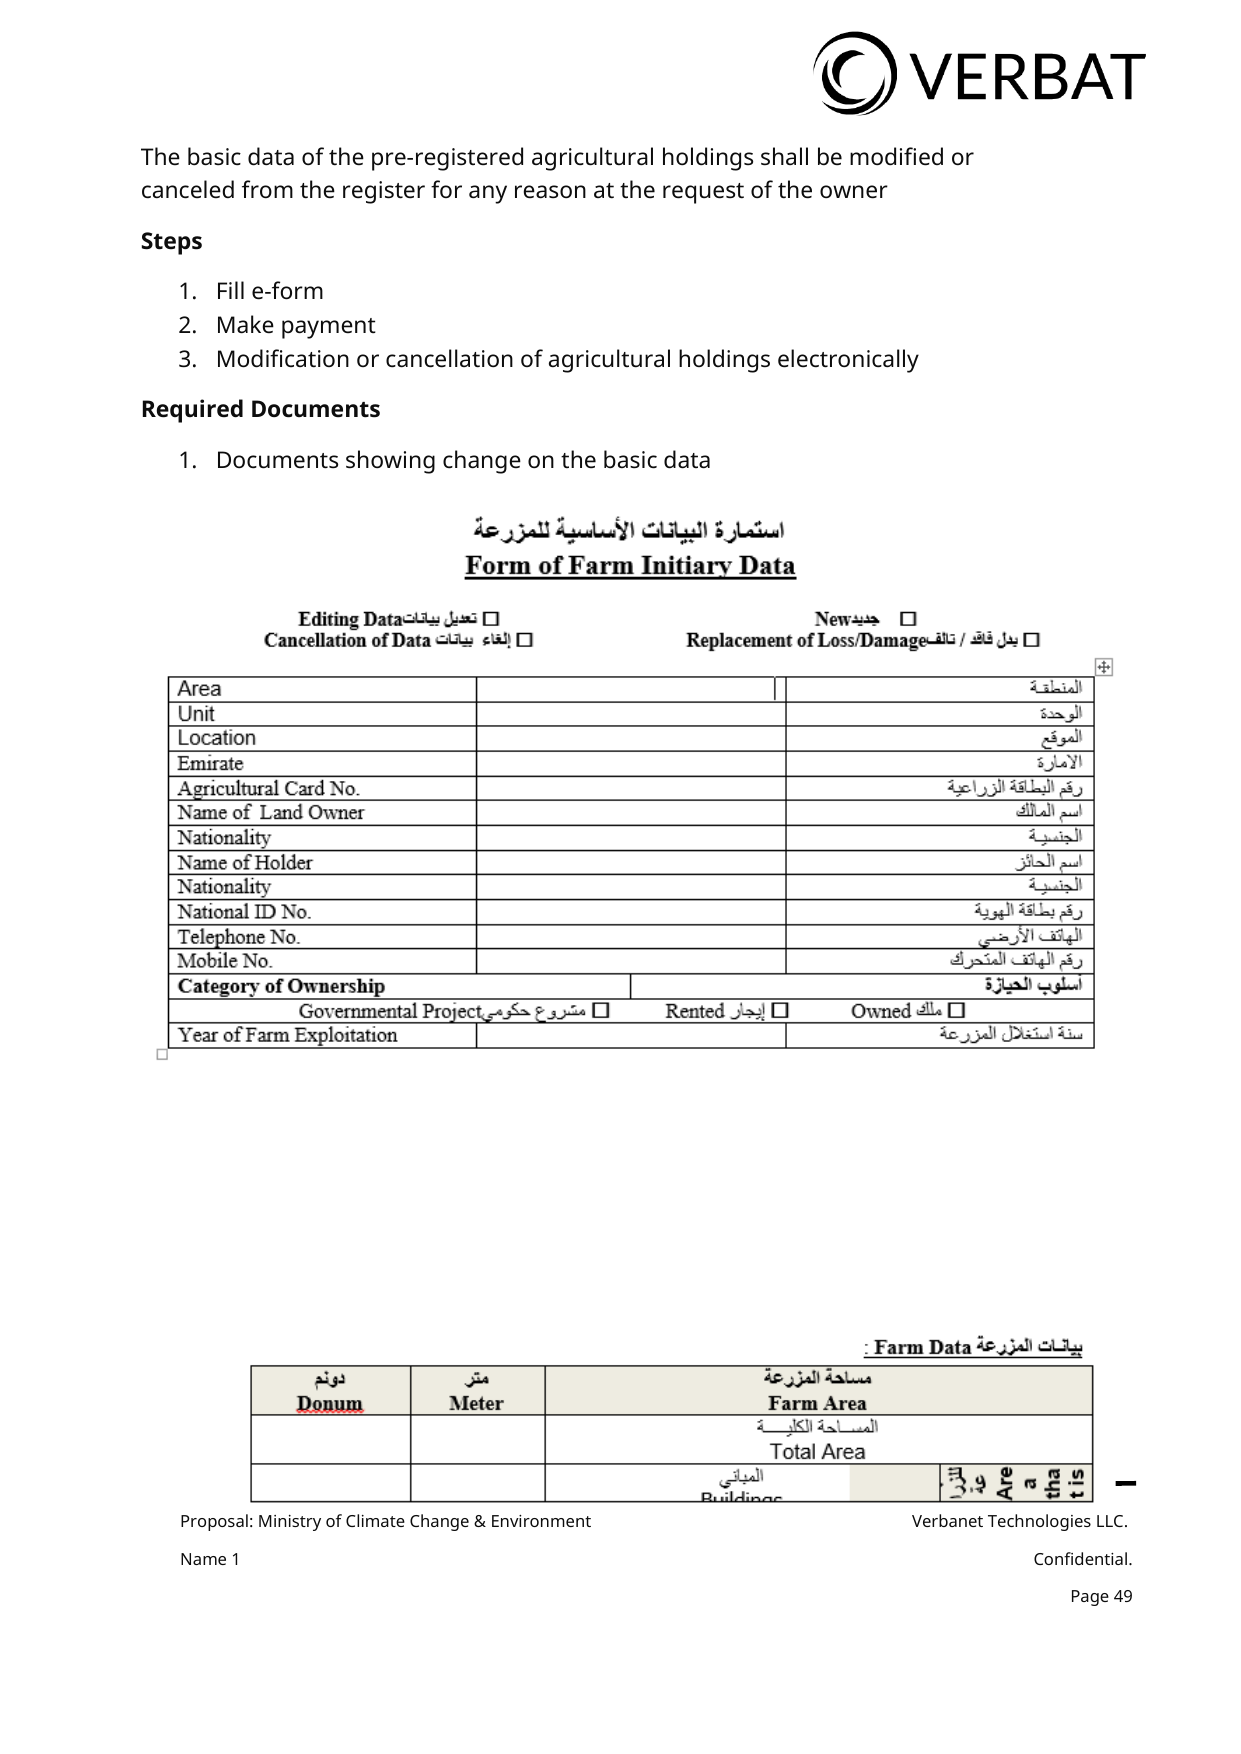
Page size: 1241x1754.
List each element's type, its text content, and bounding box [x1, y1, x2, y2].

list Fill e-form [178, 275, 1053, 306]
list Documents showing change on the basic data [178, 443, 1053, 475]
text The basic data of the pre-registered agricultural holdings shall be modified or canceled from the register for any reason at the request of the owner [141, 141, 1053, 206]
text Steps [141, 225, 1053, 256]
picture [809, 27, 1148, 116]
text Required Documents [141, 393, 1053, 424]
list Modification or cancellation of agricultural holdings electronically [178, 343, 1053, 374]
list Make payment [178, 309, 1053, 340]
